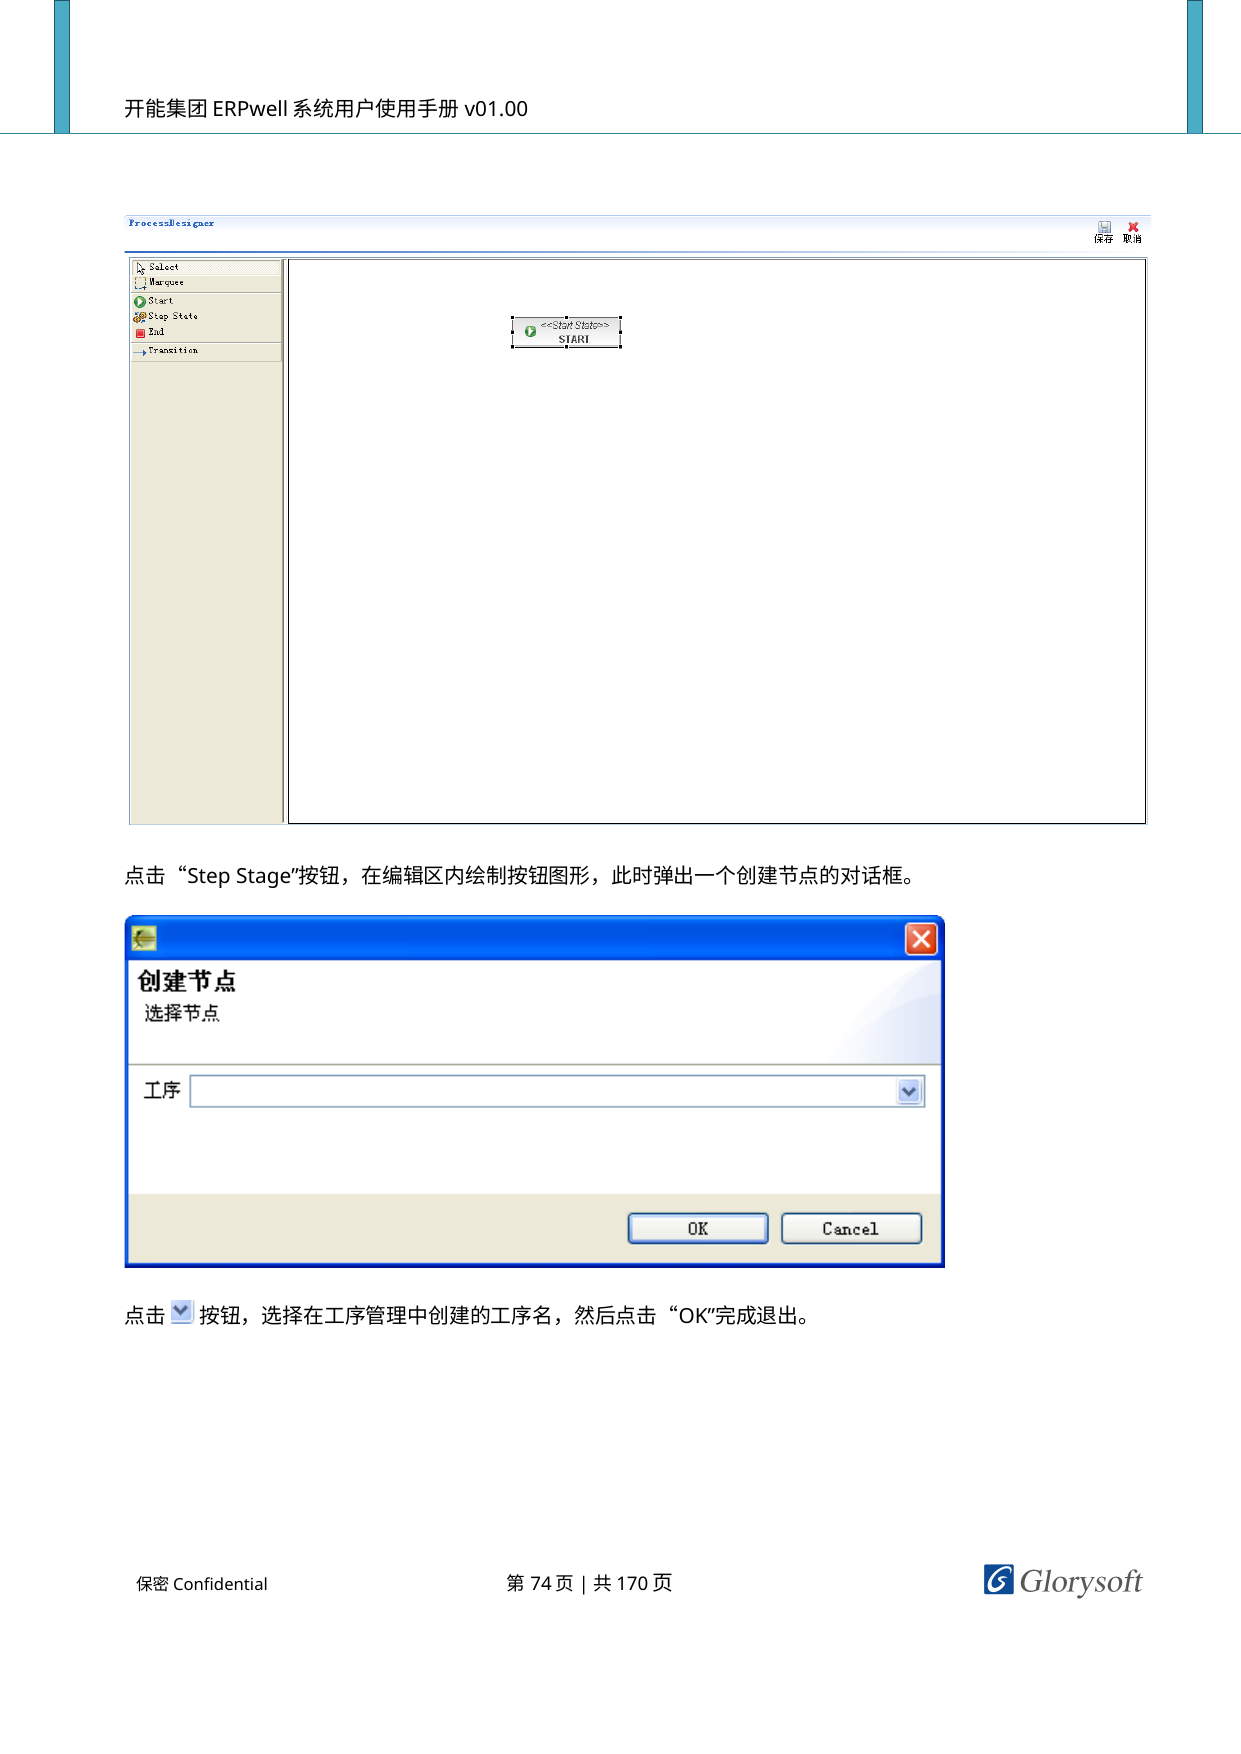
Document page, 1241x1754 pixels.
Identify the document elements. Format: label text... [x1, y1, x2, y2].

text 点击“Step Stage”按钮，在编辑区内绘制按钮图形，此时弹出一个创建节点的对话框。 [124, 858, 1150, 890]
picture [171, 1300, 195, 1324]
picture [124, 915, 945, 1268]
text 点击 按钮，选择在工序管理中创建的工序名，然后点击“OK”完成退出。 [124, 1298, 1150, 1331]
picture [981, 1562, 1146, 1600]
picture [124, 215, 1152, 829]
